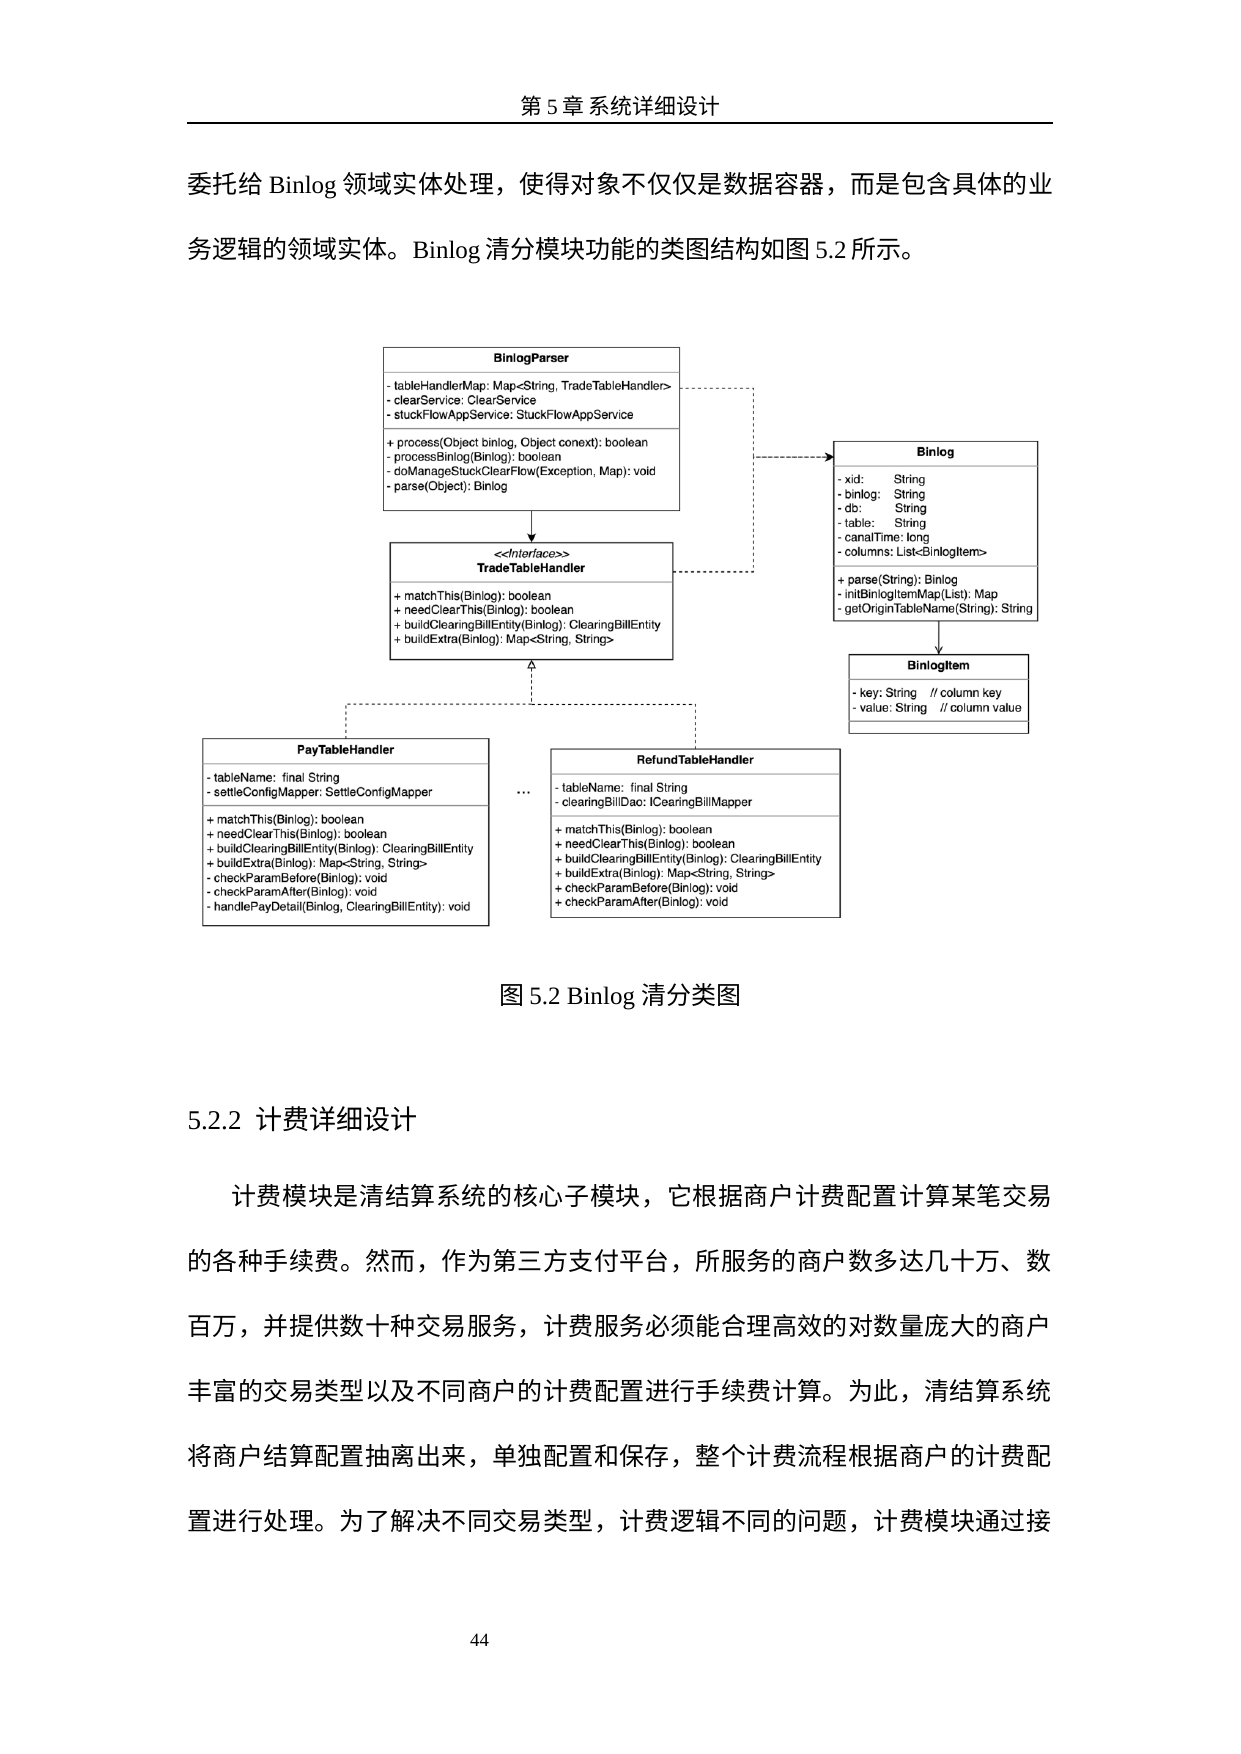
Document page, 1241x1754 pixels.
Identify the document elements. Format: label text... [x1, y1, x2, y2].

text 图5.2 Binlog 清分类图 [187, 962, 1053, 1027]
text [187, 1162, 1053, 1552]
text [187, 150, 1053, 280]
picture [197, 342, 1044, 929]
text 5.2.2 计费详细设计 [187, 1085, 1053, 1150]
